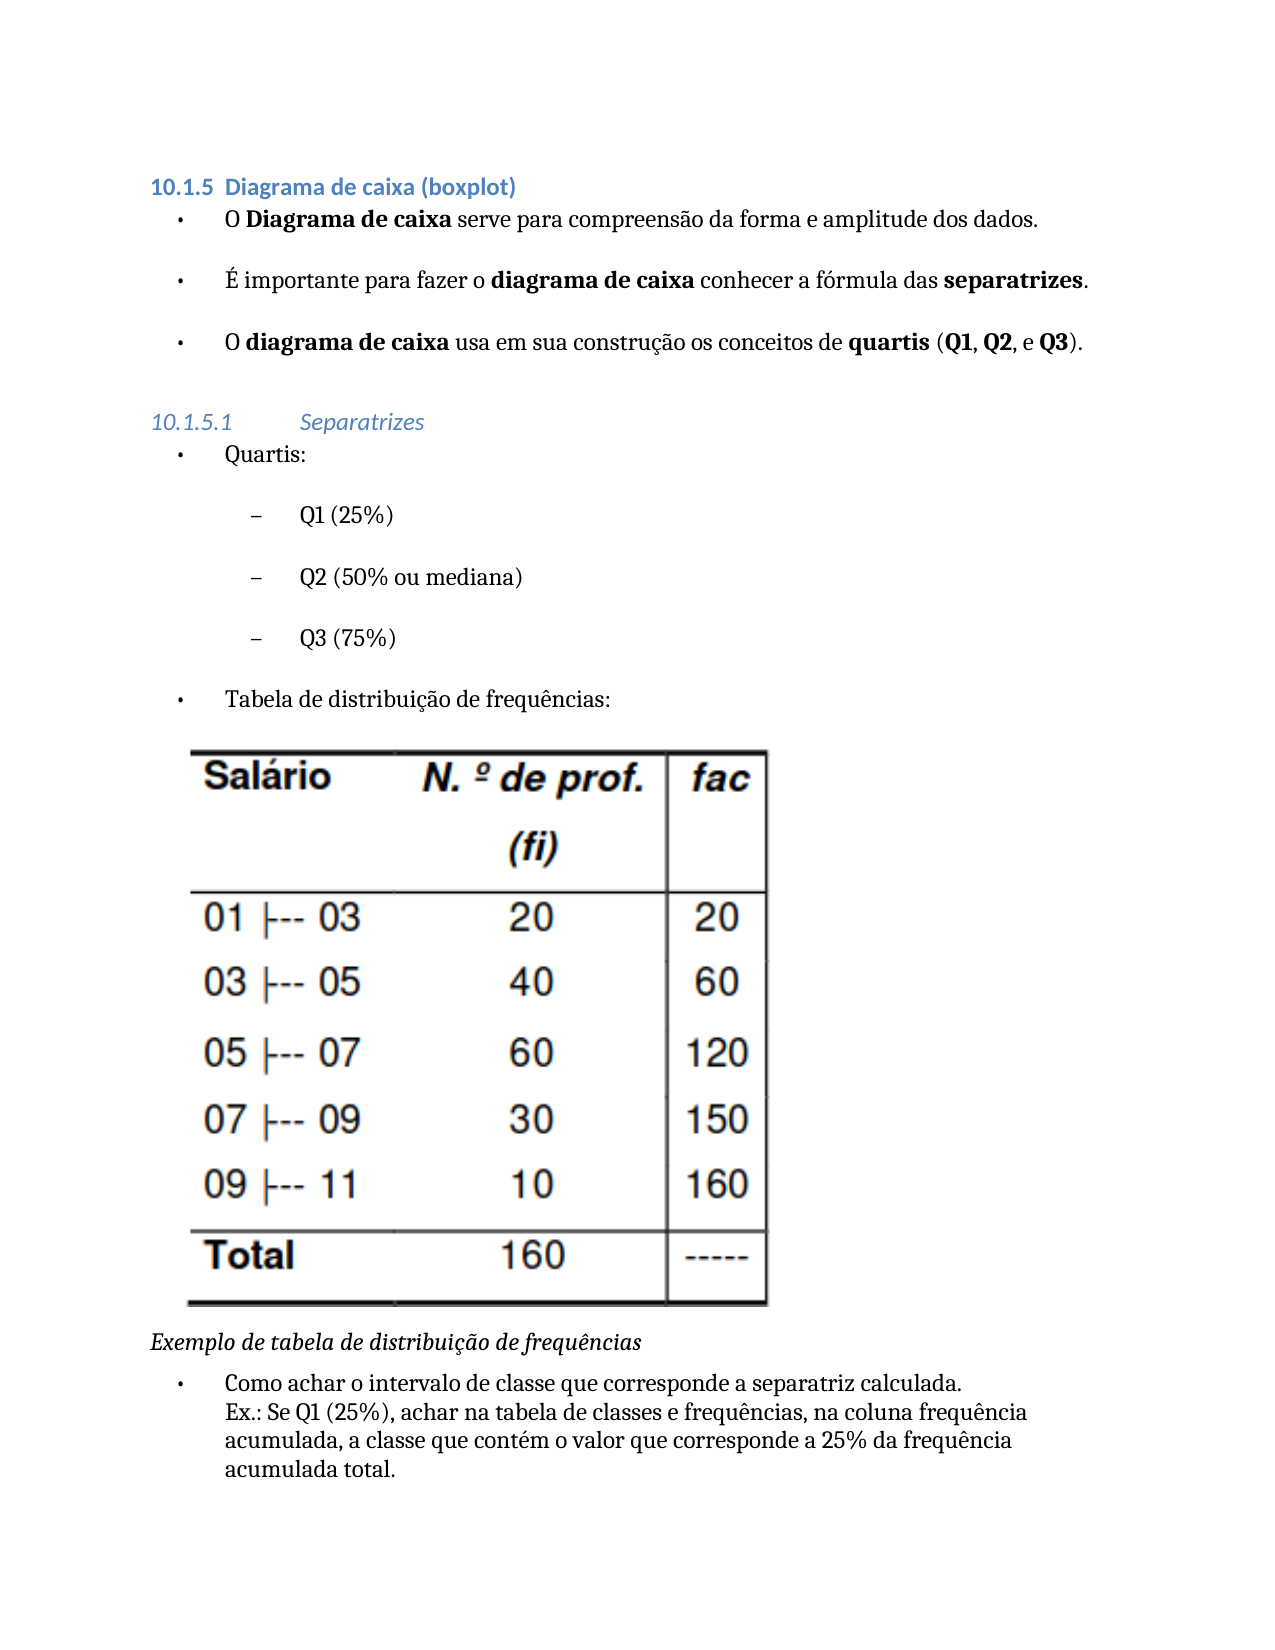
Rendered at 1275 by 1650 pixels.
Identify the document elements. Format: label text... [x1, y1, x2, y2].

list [175, 1369, 1125, 1484]
list Q3 (75%) [250, 624, 1125, 681]
list Q1 (25%) [250, 501, 1125, 559]
subtitle 10.1.5.1 Separatrizes [150, 406, 1125, 436]
list O Diagrama de caixa serve para compreensão da forma e amplitude dos dados. [175, 205, 1125, 263]
text Exemplo de tabela de distribuição de frequências [150, 1328, 1125, 1356]
list Q2 (50% ou mediana) [250, 563, 1125, 620]
list O diagrama de caixa usa em sua construção os conceitos de quartis (Q1, Q2, e Q3). [175, 328, 1125, 385]
list Quartis: [175, 440, 1125, 498]
picture [168, 746, 773, 1307]
list Tabela de distribuição de frequências: [175, 685, 1125, 743]
subtitle 10.1.5 Diagrama de caixa (boxplot) [150, 171, 1125, 201]
list É importante para fazer o diagrama de caixa conhecer a fórmula das separatrizes. [175, 266, 1125, 324]
